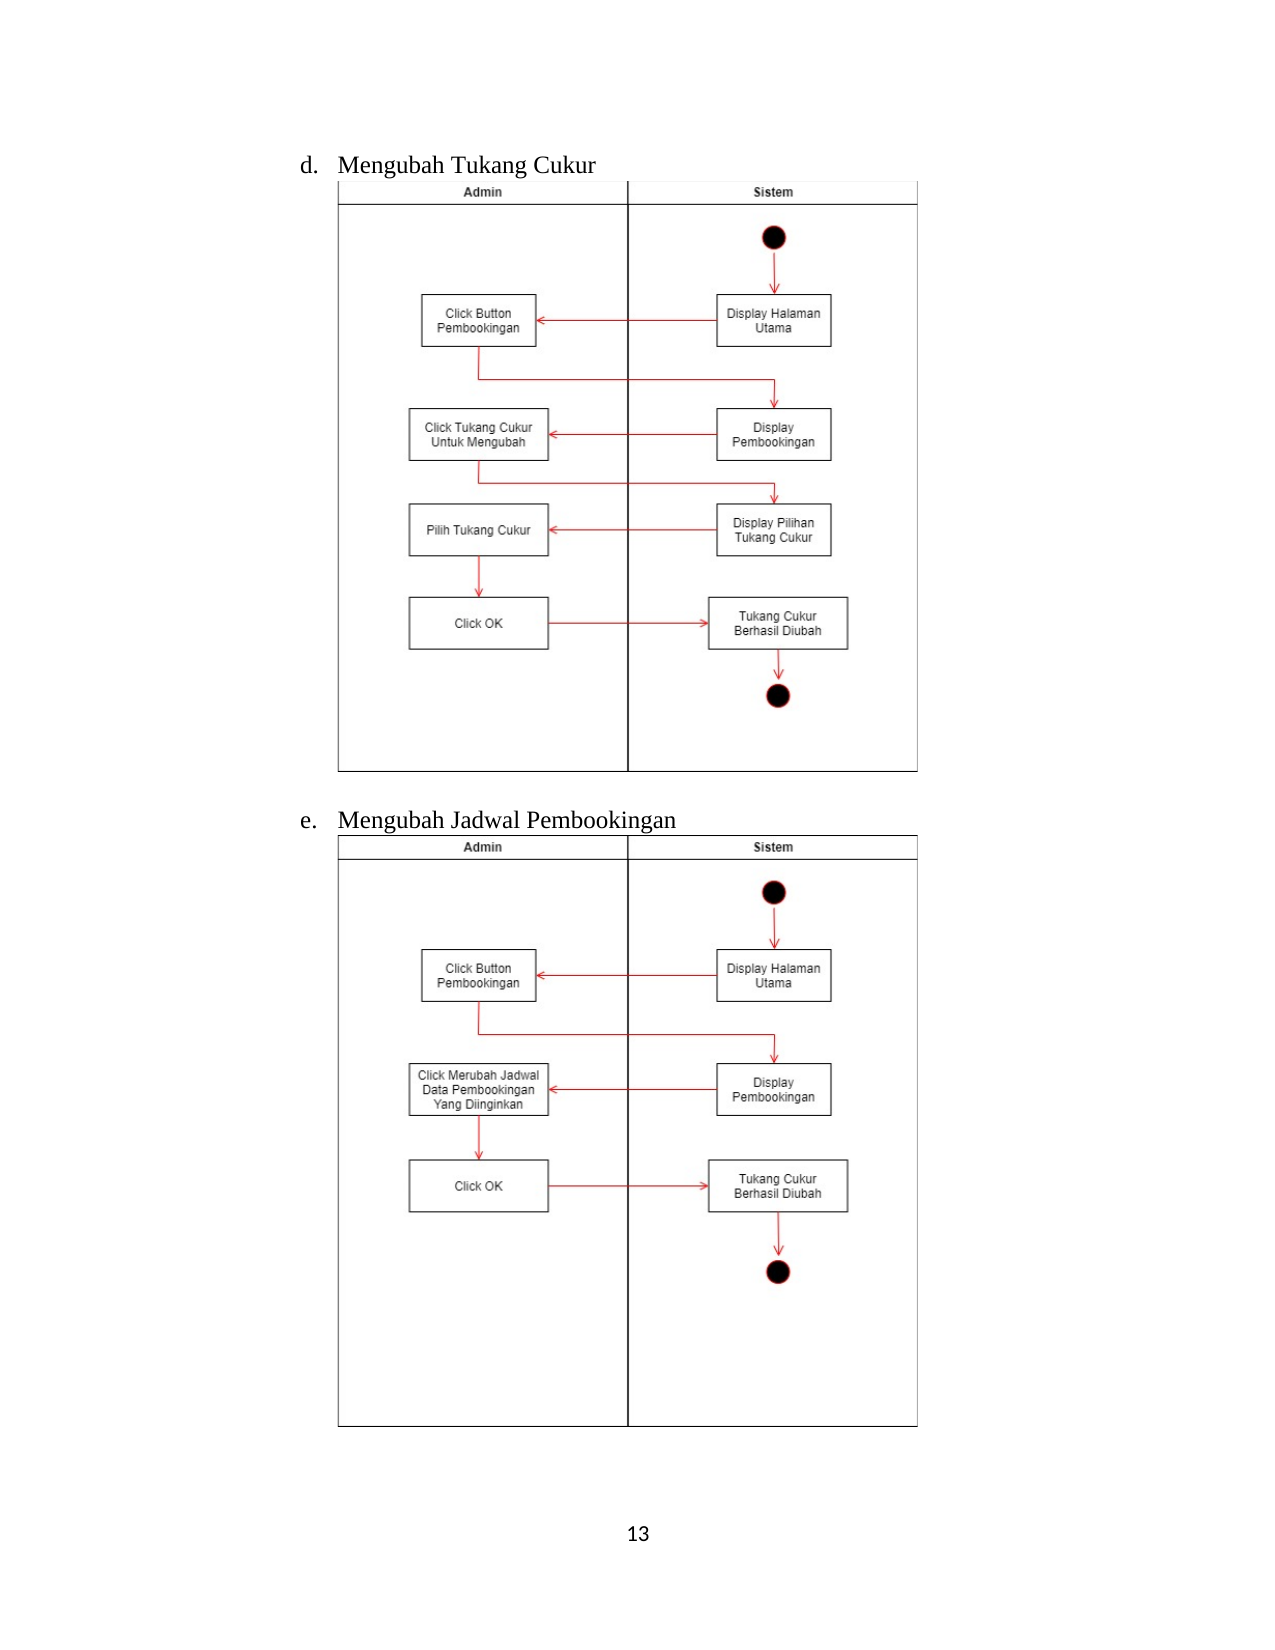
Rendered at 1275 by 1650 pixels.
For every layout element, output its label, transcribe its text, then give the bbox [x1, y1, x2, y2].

picture [337, 181, 918, 772]
list Mengubah Tukang Cukur [300, 150, 1125, 179]
list Mengubah Jadwal Pembookingan [300, 805, 1125, 833]
picture [337, 835, 918, 1427]
